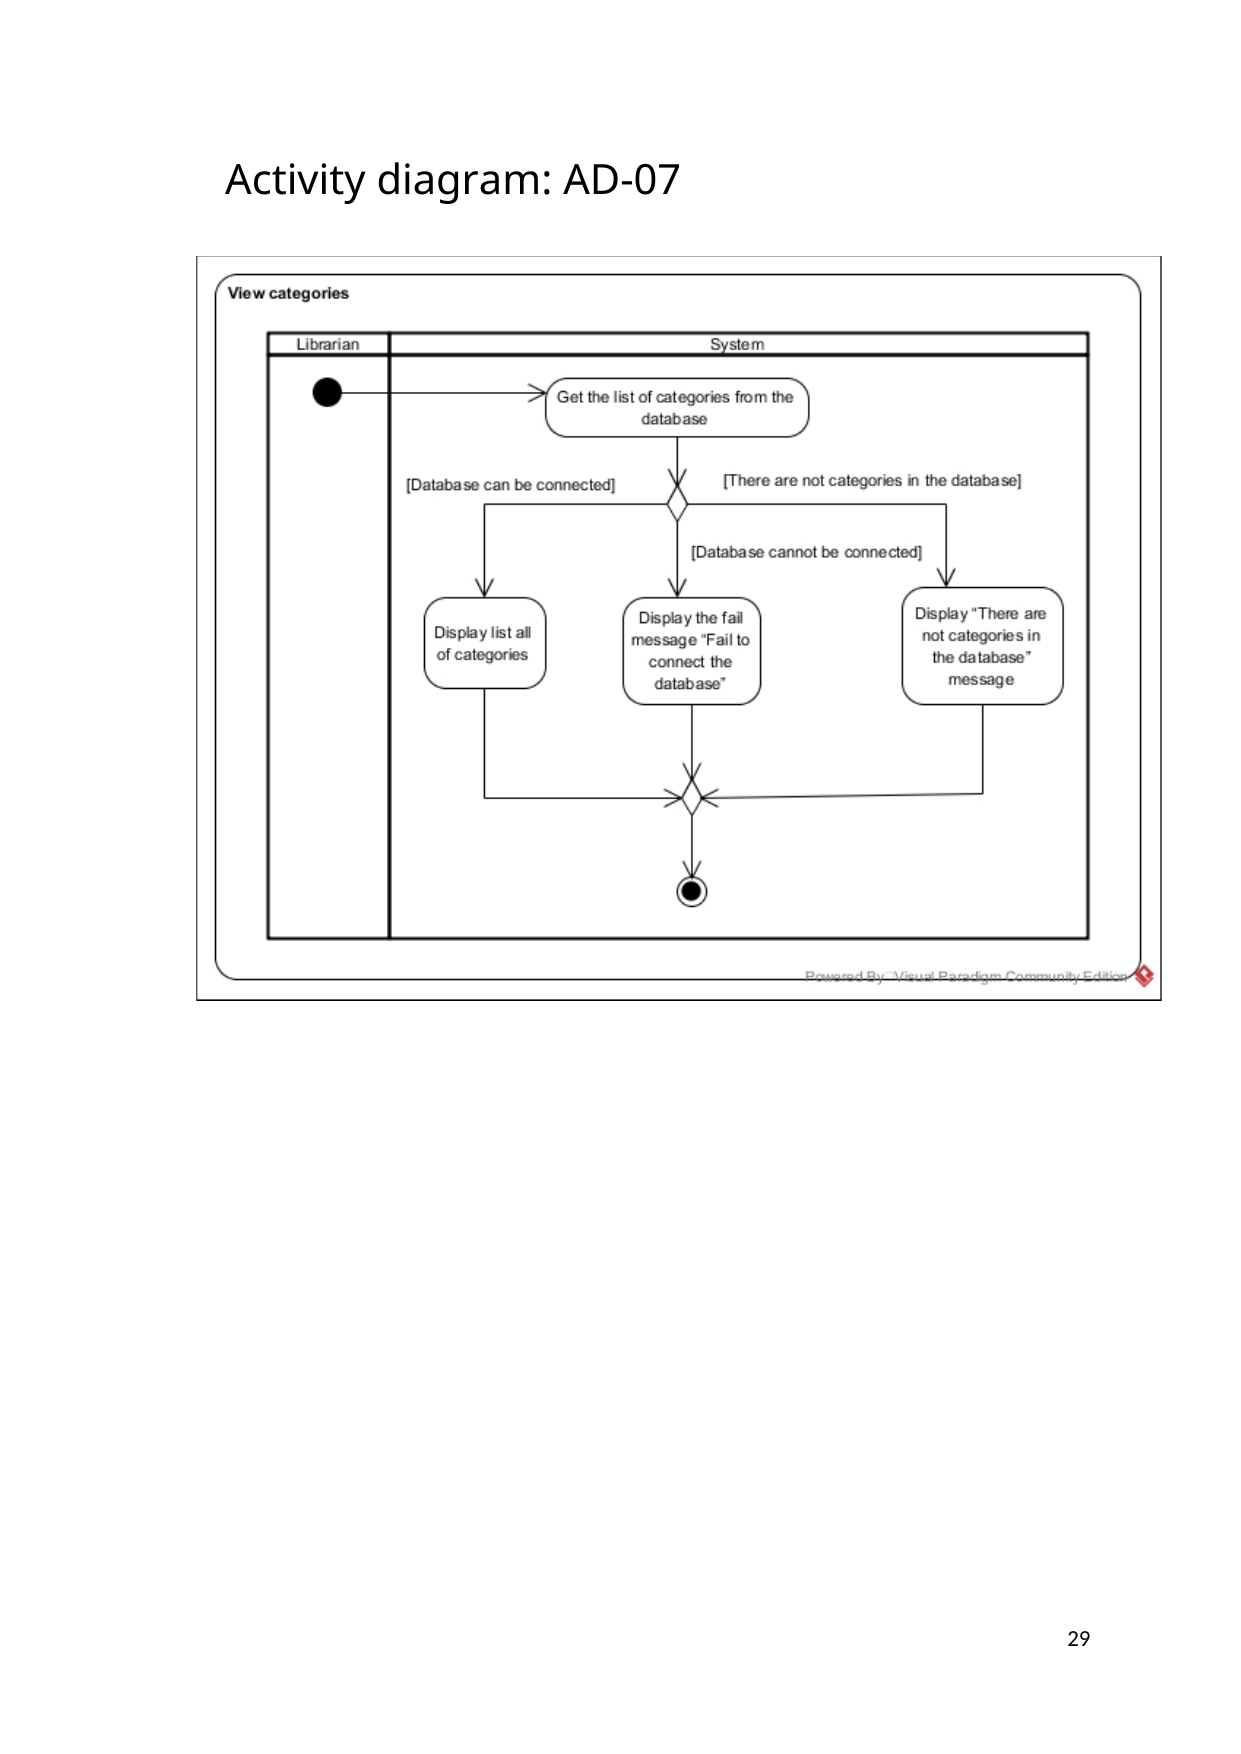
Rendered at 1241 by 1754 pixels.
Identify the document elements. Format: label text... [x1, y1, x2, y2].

list Activity diagram: AD-07 [225, 150, 1090, 207]
picture [196, 256, 1162, 1001]
